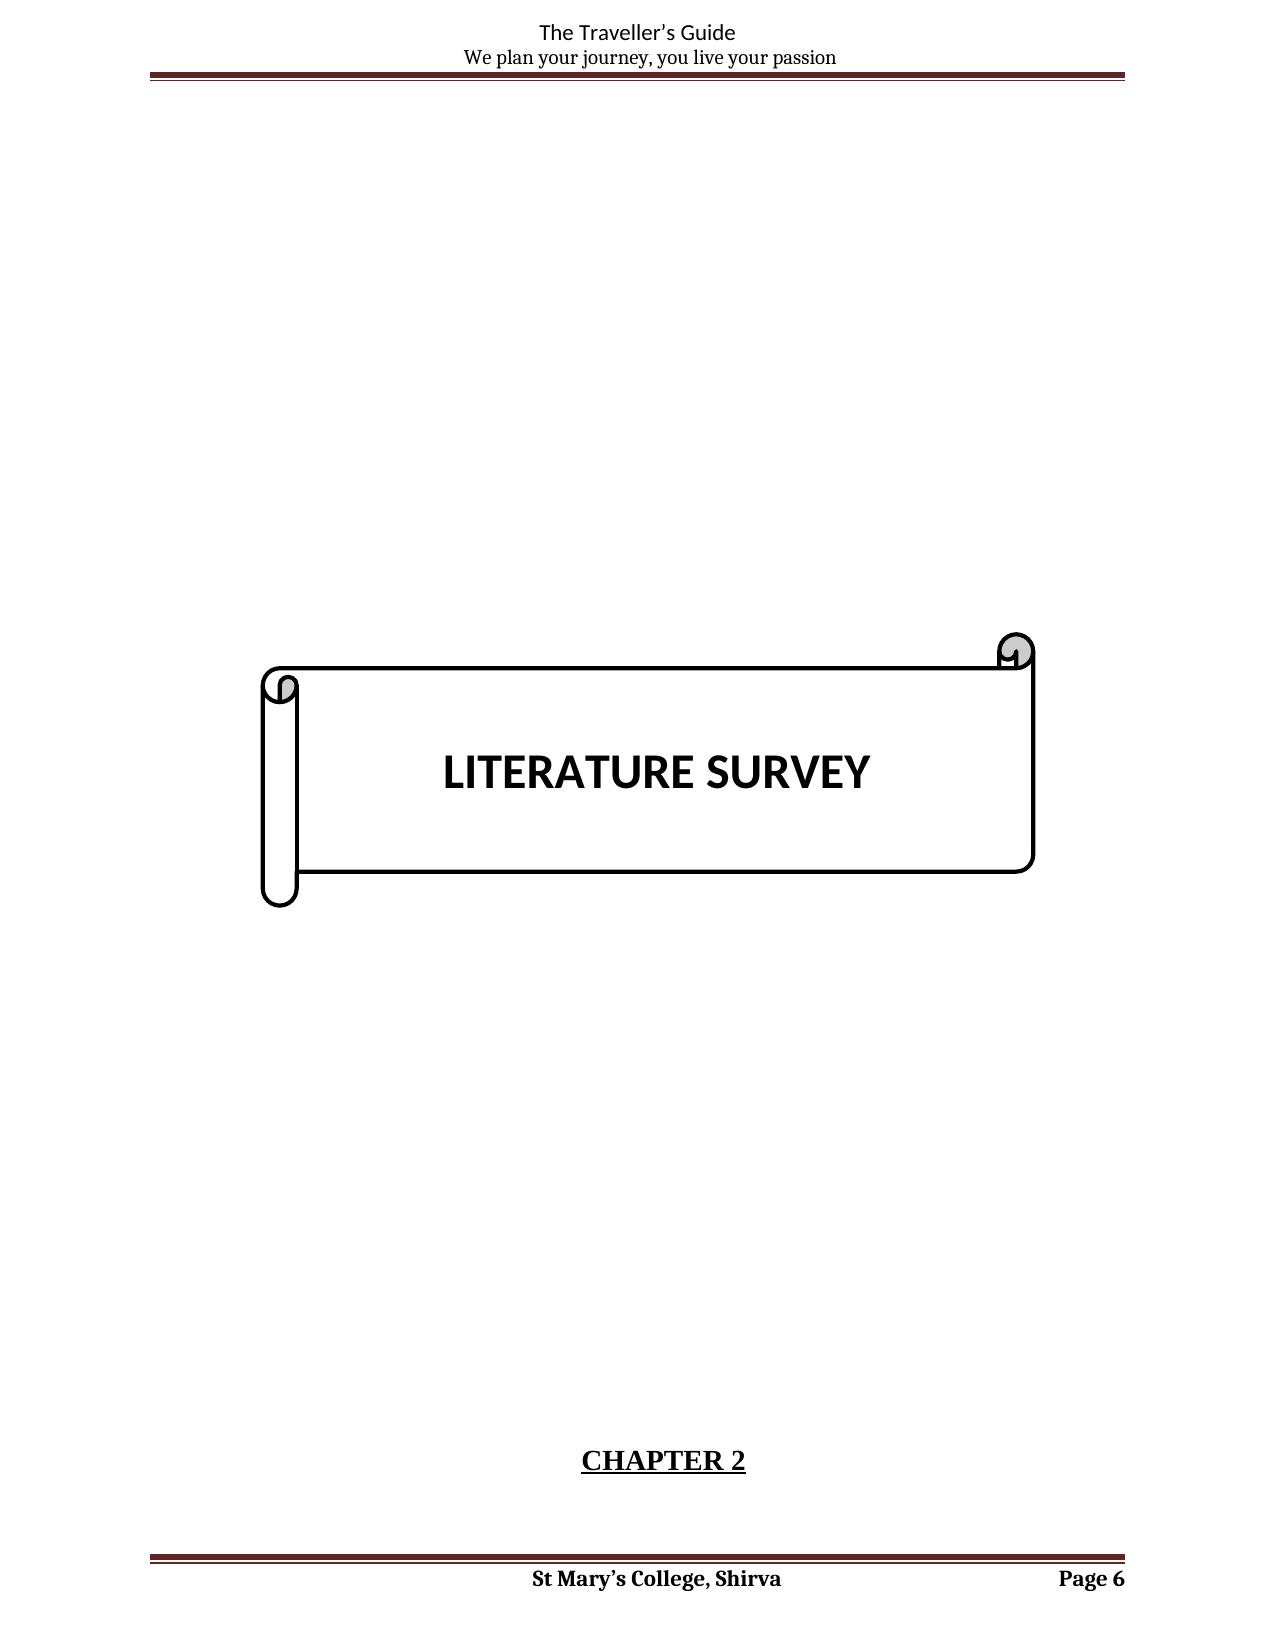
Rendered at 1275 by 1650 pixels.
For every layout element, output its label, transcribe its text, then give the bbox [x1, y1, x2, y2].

text CHAPTER 2 [150, 1443, 1125, 1476]
